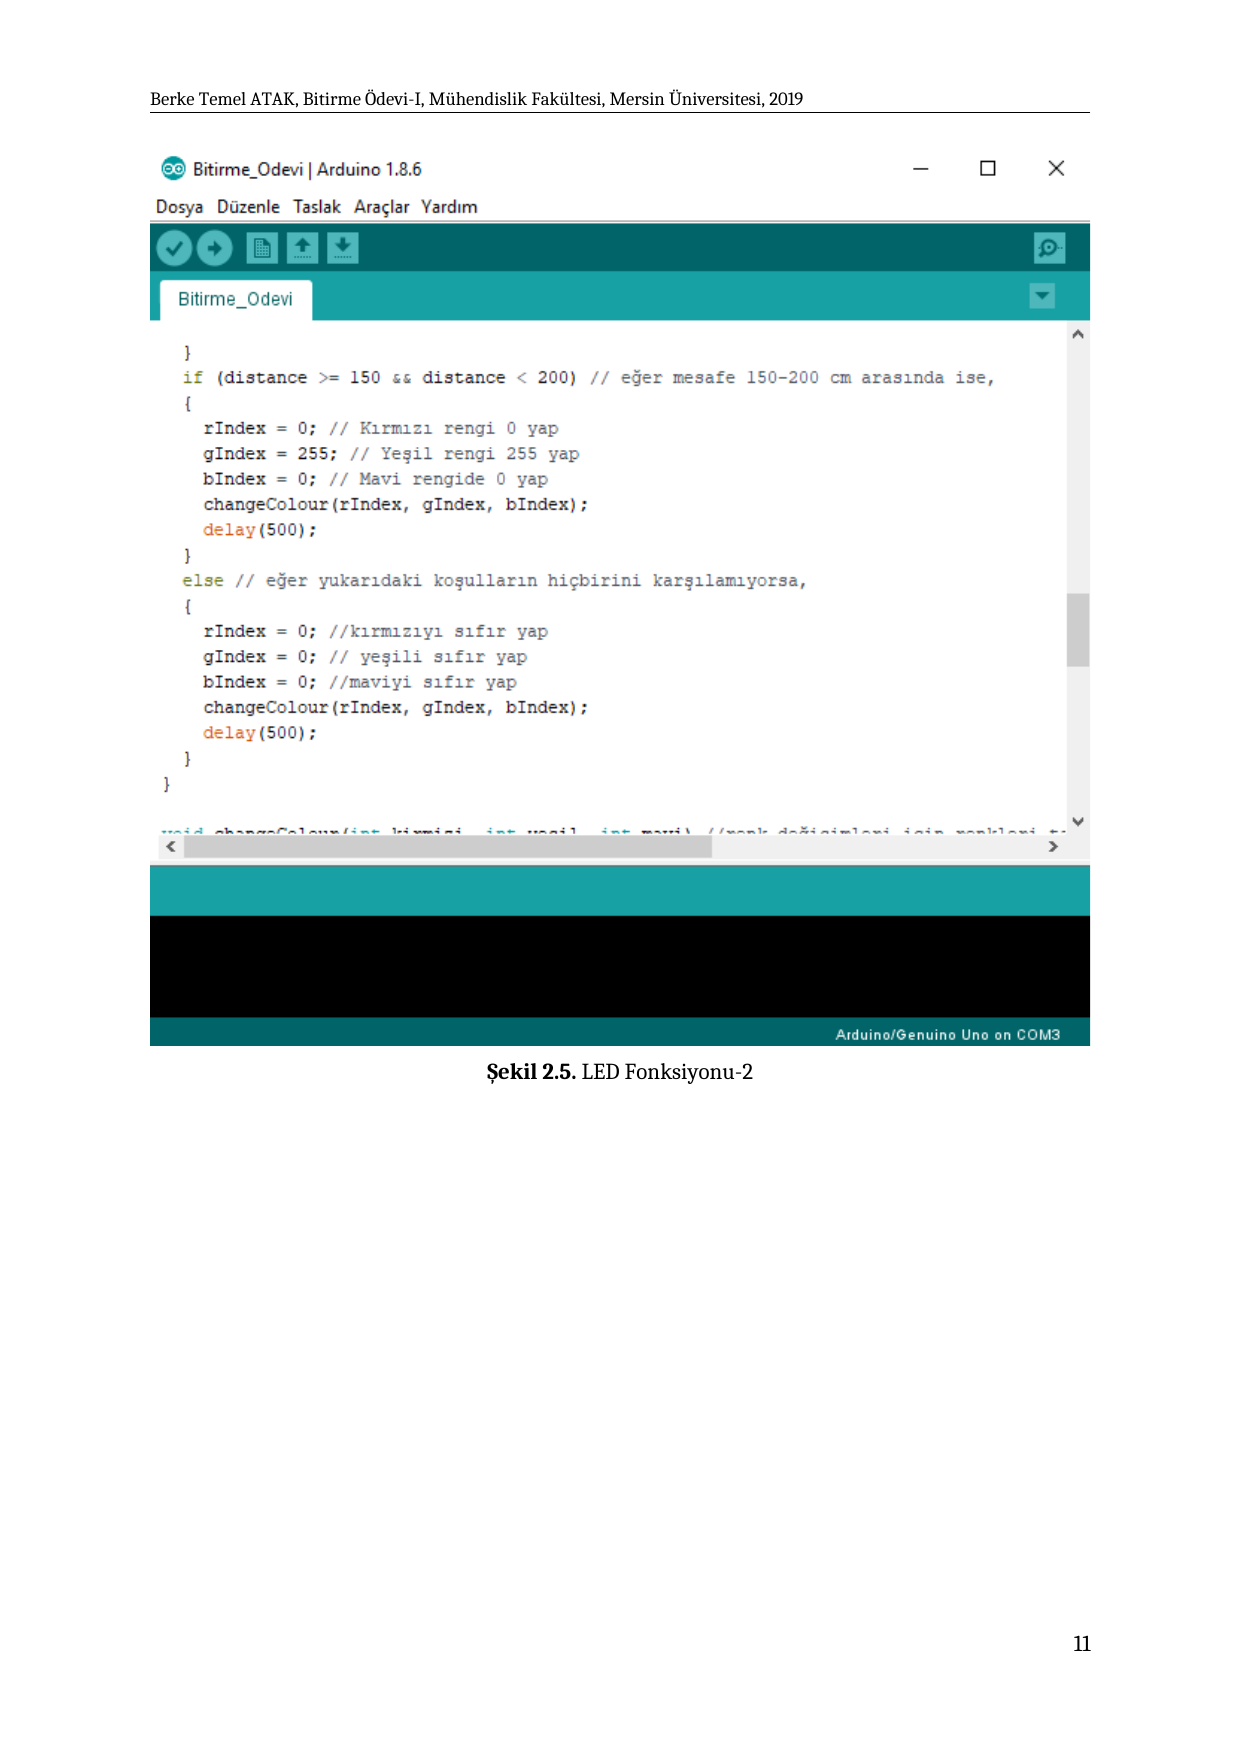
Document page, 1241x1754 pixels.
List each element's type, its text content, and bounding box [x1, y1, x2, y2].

text Şekil 2.5. LED Fonksiyonu-2 [150, 1059, 1090, 1085]
picture [150, 150, 1091, 1046]
